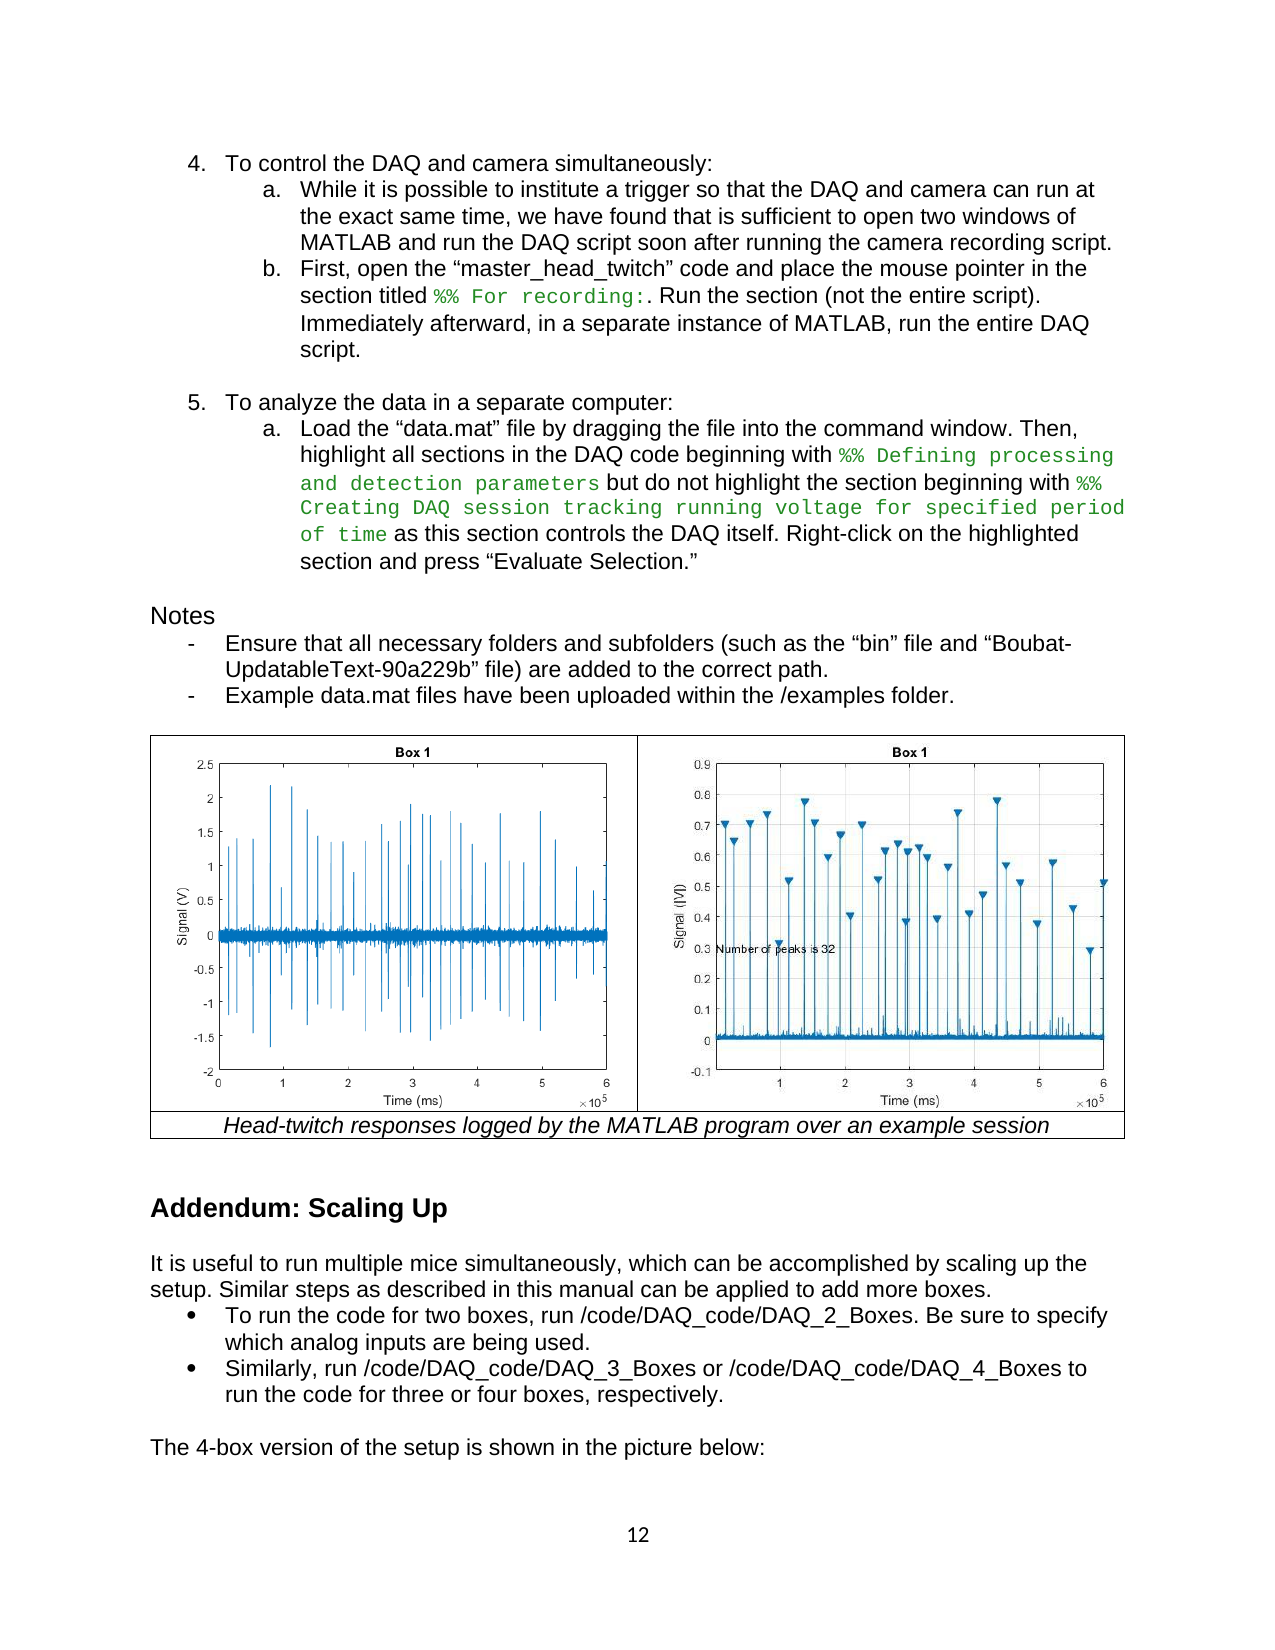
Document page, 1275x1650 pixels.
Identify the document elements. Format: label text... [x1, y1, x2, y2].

text It is useful to run multiple mice simultaneously, which can be accomplished by scaling up the setup. Similar steps as described in this manual can be applied to add more boxes. [150, 1250, 1125, 1302]
picture [174, 736, 614, 1111]
list To run the code for two boxes, run /code/DAQ_code/DAQ_2_Boxes. Be sure to specify which analog inputs are being used. [187, 1302, 1125, 1355]
picture [650, 736, 1112, 1111]
text The 4-box version of the setup is shown in the picture below: [150, 1434, 1125, 1461]
list While it is possible to institute a trigger so that the DAQ and camera can run at the exact same time, we have found that is sufficient to open two windows of MATLAB and run the DAQ script soon after running the camera recording script. [262, 176, 1125, 255]
subtitle Addendum: Scaling Up [150, 1192, 1125, 1223]
list To control the DAQ and camera simultaneously: [187, 150, 1125, 176]
list To analyze the data in a separate computer: [187, 388, 1125, 415]
subtitle Notes [150, 601, 1125, 629]
table_header [614, 736, 637, 1111]
list Ensure that all necessary folders and subfolders (such as the “bin” file and “Boubat-UpdatableText-90a229b” file) are added to the correct path. [187, 629, 1125, 682]
list Similarly, run /code/DAQ_code/DAQ_3_Boxes or /code/DAQ_code/DAQ_4_Boxes to run the code for three or four boxes, respectively. [187, 1355, 1125, 1408]
table_header [1112, 736, 1124, 1111]
list Load the “data.mat” file by dragging the file into the command window. Then, highlight all sections in the DAQ code beginning with %% Defining processing and detection parameters but do not highlight the section beginning with %% Creating DAQ session tracking running voltage for specified period of time as this section controls the DAQ itself. Right-click on the highlighted section and press “Evaluate Selection.” [262, 415, 1125, 574]
table_header [151, 736, 174, 1111]
list Example data.mat files have been uploaded within the /examples folder. [187, 682, 1125, 708]
list First, open the “master_head_twitch” code and place the mouse pointer in the section titled %% For recording:. Run the section (not the entire script). Immediately afterward, in a separate instance of MATLAB, run the entire DAQ script. [262, 255, 1125, 362]
table_cell Head-twitch responses logged by the MATLAB program over an example session [151, 1112, 1124, 1138]
table_header [638, 736, 650, 1111]
